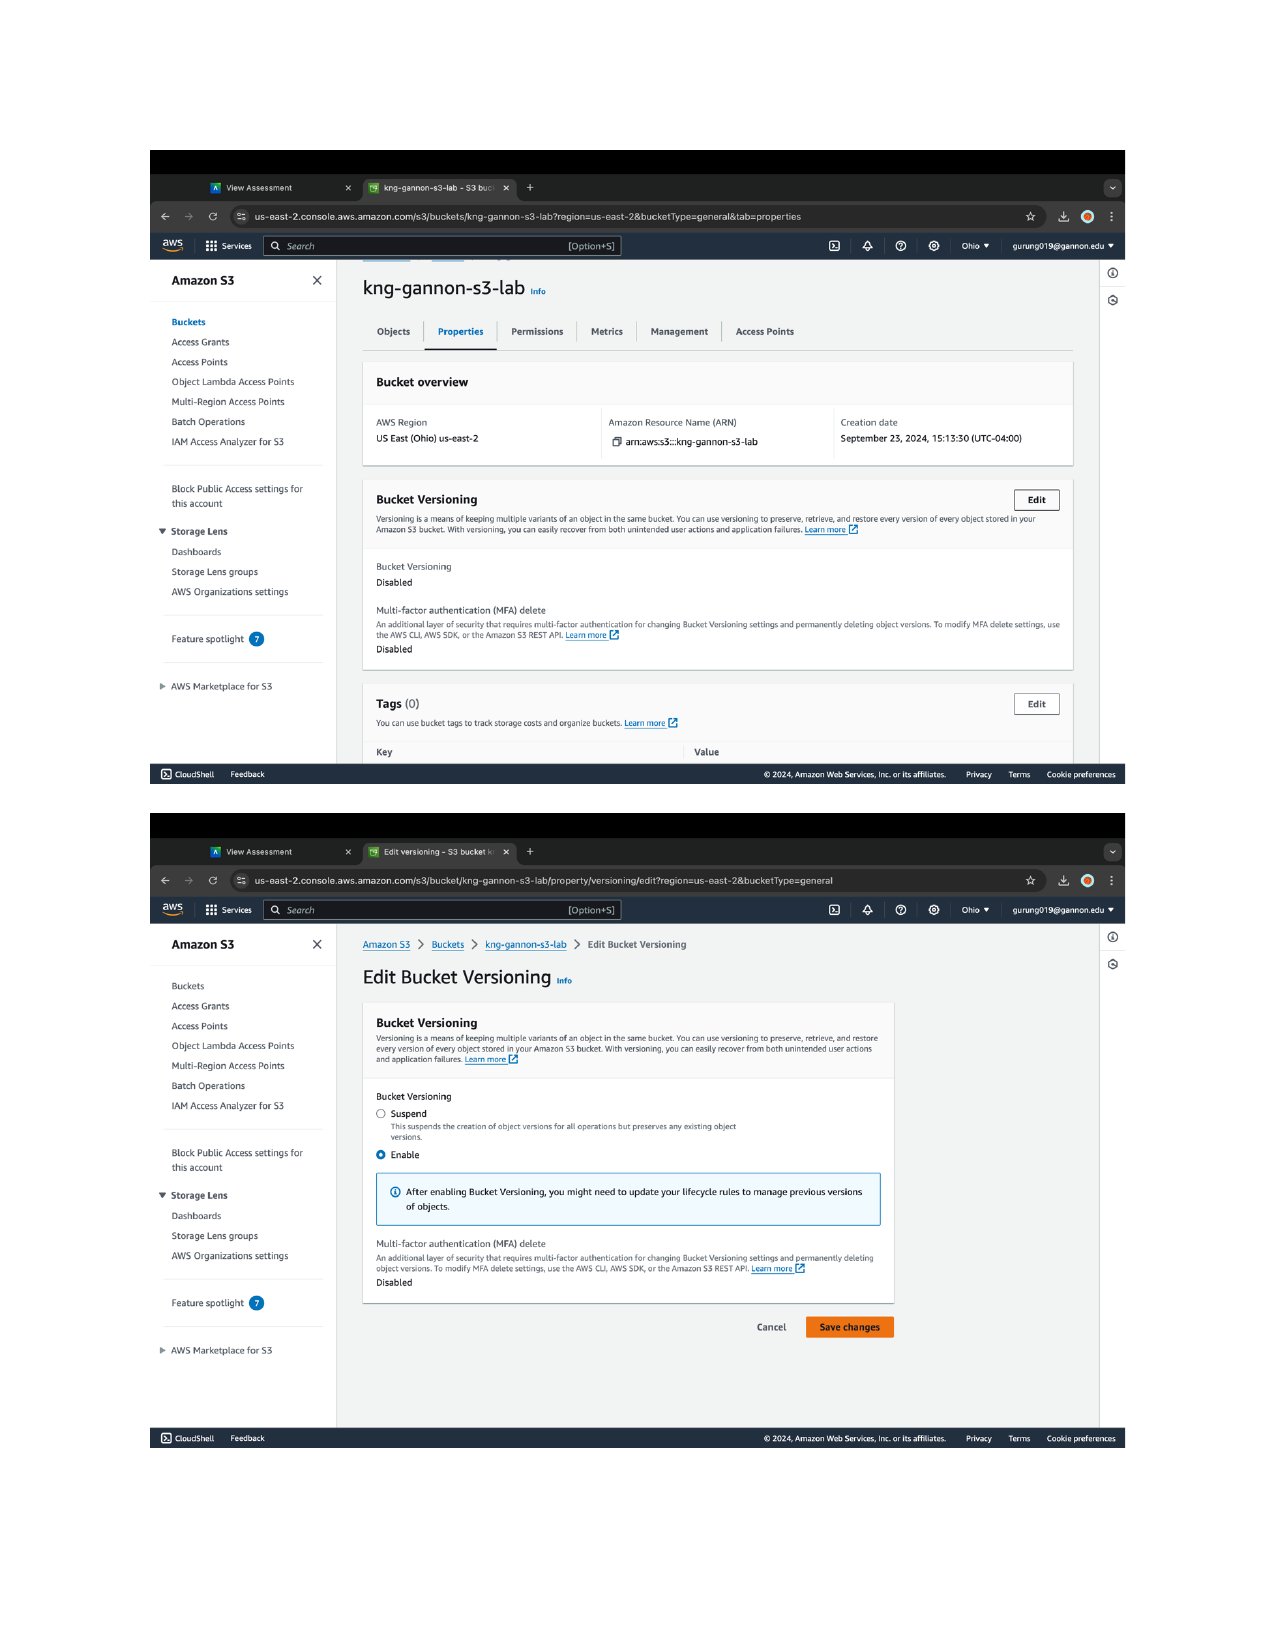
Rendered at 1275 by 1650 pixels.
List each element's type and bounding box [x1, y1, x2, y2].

picture [150, 150, 1125, 784]
picture [150, 813, 1125, 1448]
